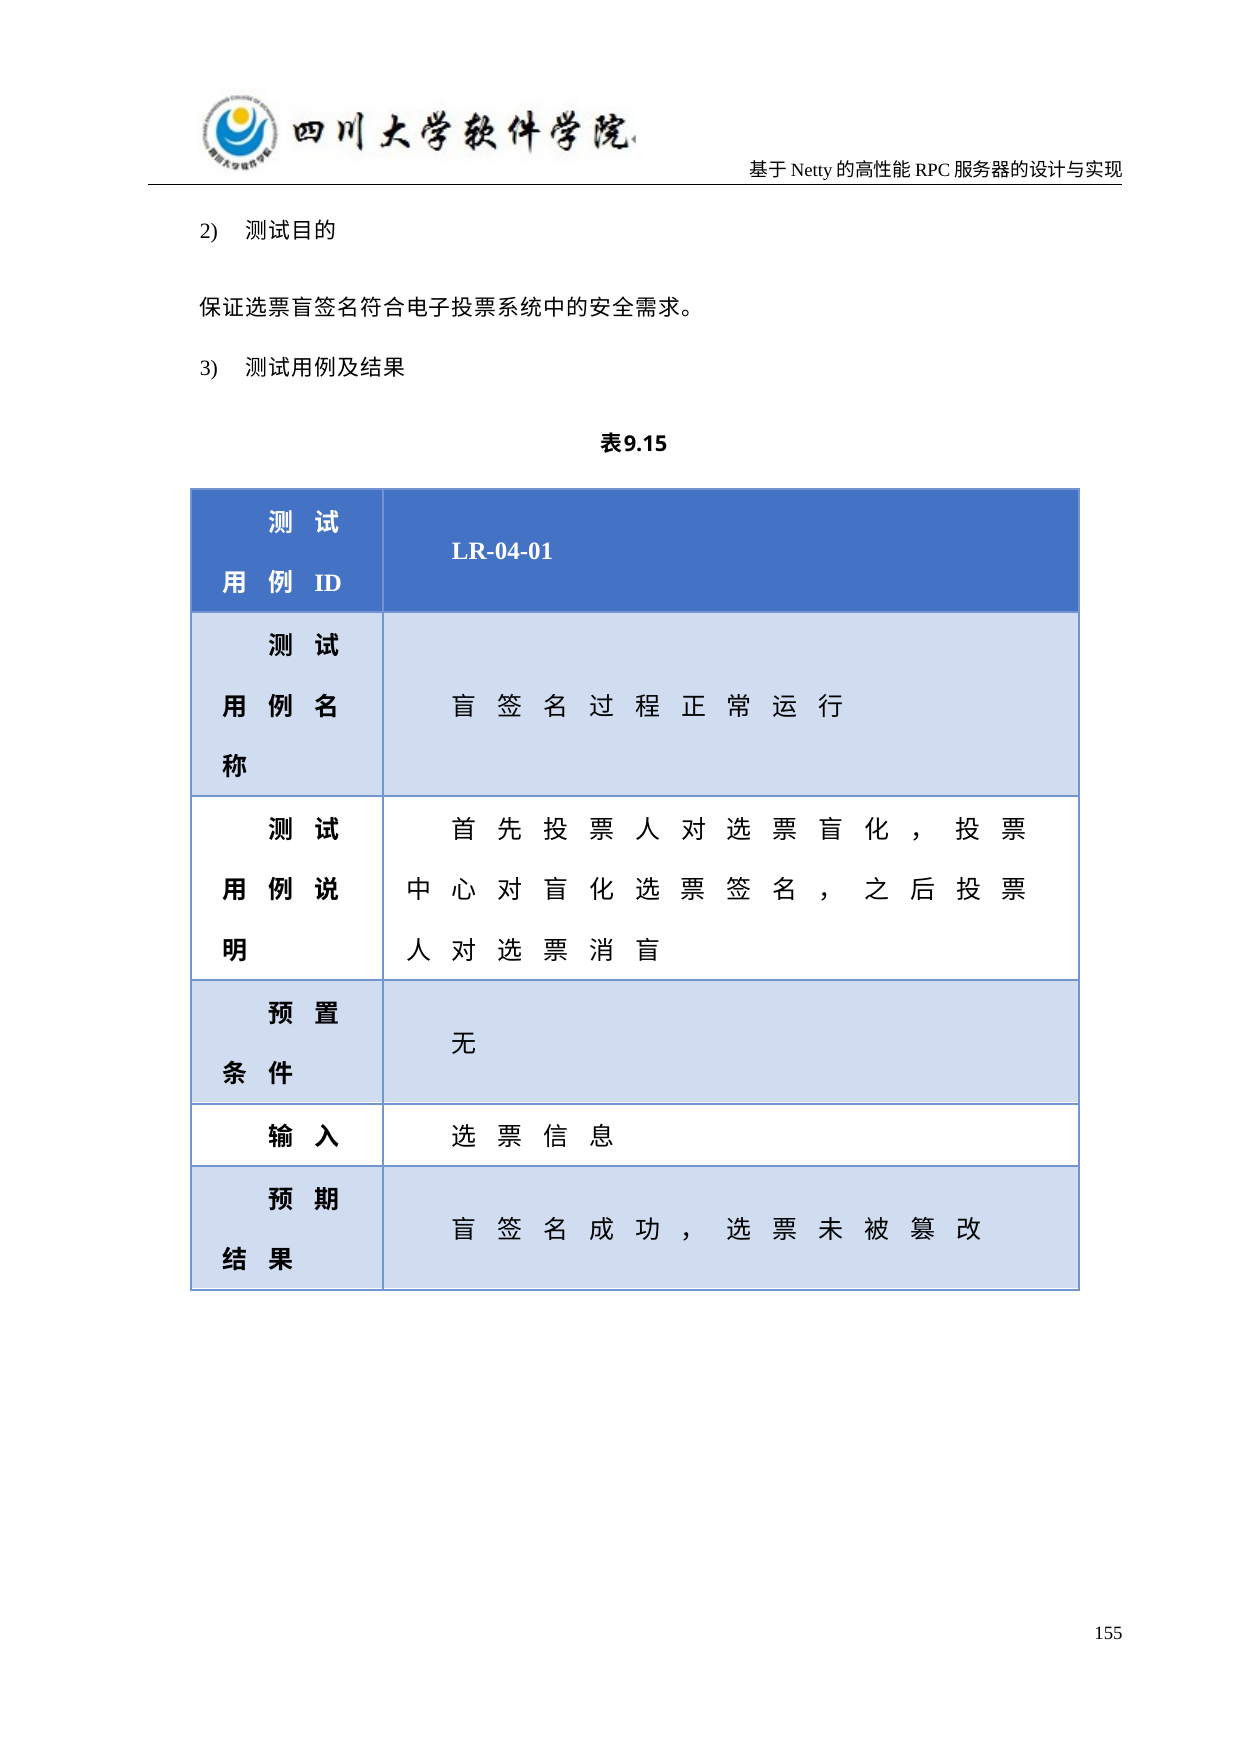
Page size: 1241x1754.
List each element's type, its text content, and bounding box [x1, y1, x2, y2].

table_cell 首先投票人对选票盲化，投票中心对盲化选票签名，之后投票人对选票消盲 [384, 797, 1078, 979]
text 表9.15 [154, 412, 1116, 473]
table_header LR-04-01 [384, 490, 1078, 611]
list 测试目的 [197, 198, 1116, 259]
table_cell 无 [384, 981, 1078, 1102]
picture [197, 88, 639, 177]
table_header 测试用例ID [192, 490, 382, 611]
table_cell 输入 [192, 1105, 382, 1165]
table_cell 盲签名成功，选票未被篡改 [384, 1167, 1078, 1288]
text 保证选票盲签名符合电子投票系统中的安全需求。 [154, 275, 1116, 336]
table_cell 测试用例说明 [192, 797, 382, 979]
list 测试用例及结果 [197, 336, 1116, 396]
table_cell 选票信息 [384, 1105, 1078, 1165]
table_cell 盲签名过程正常运行 [384, 613, 1078, 795]
table_cell 测试用例名称 [192, 613, 382, 795]
table_cell 预置条件 [192, 981, 382, 1102]
table_cell 预期结果 [192, 1167, 382, 1288]
